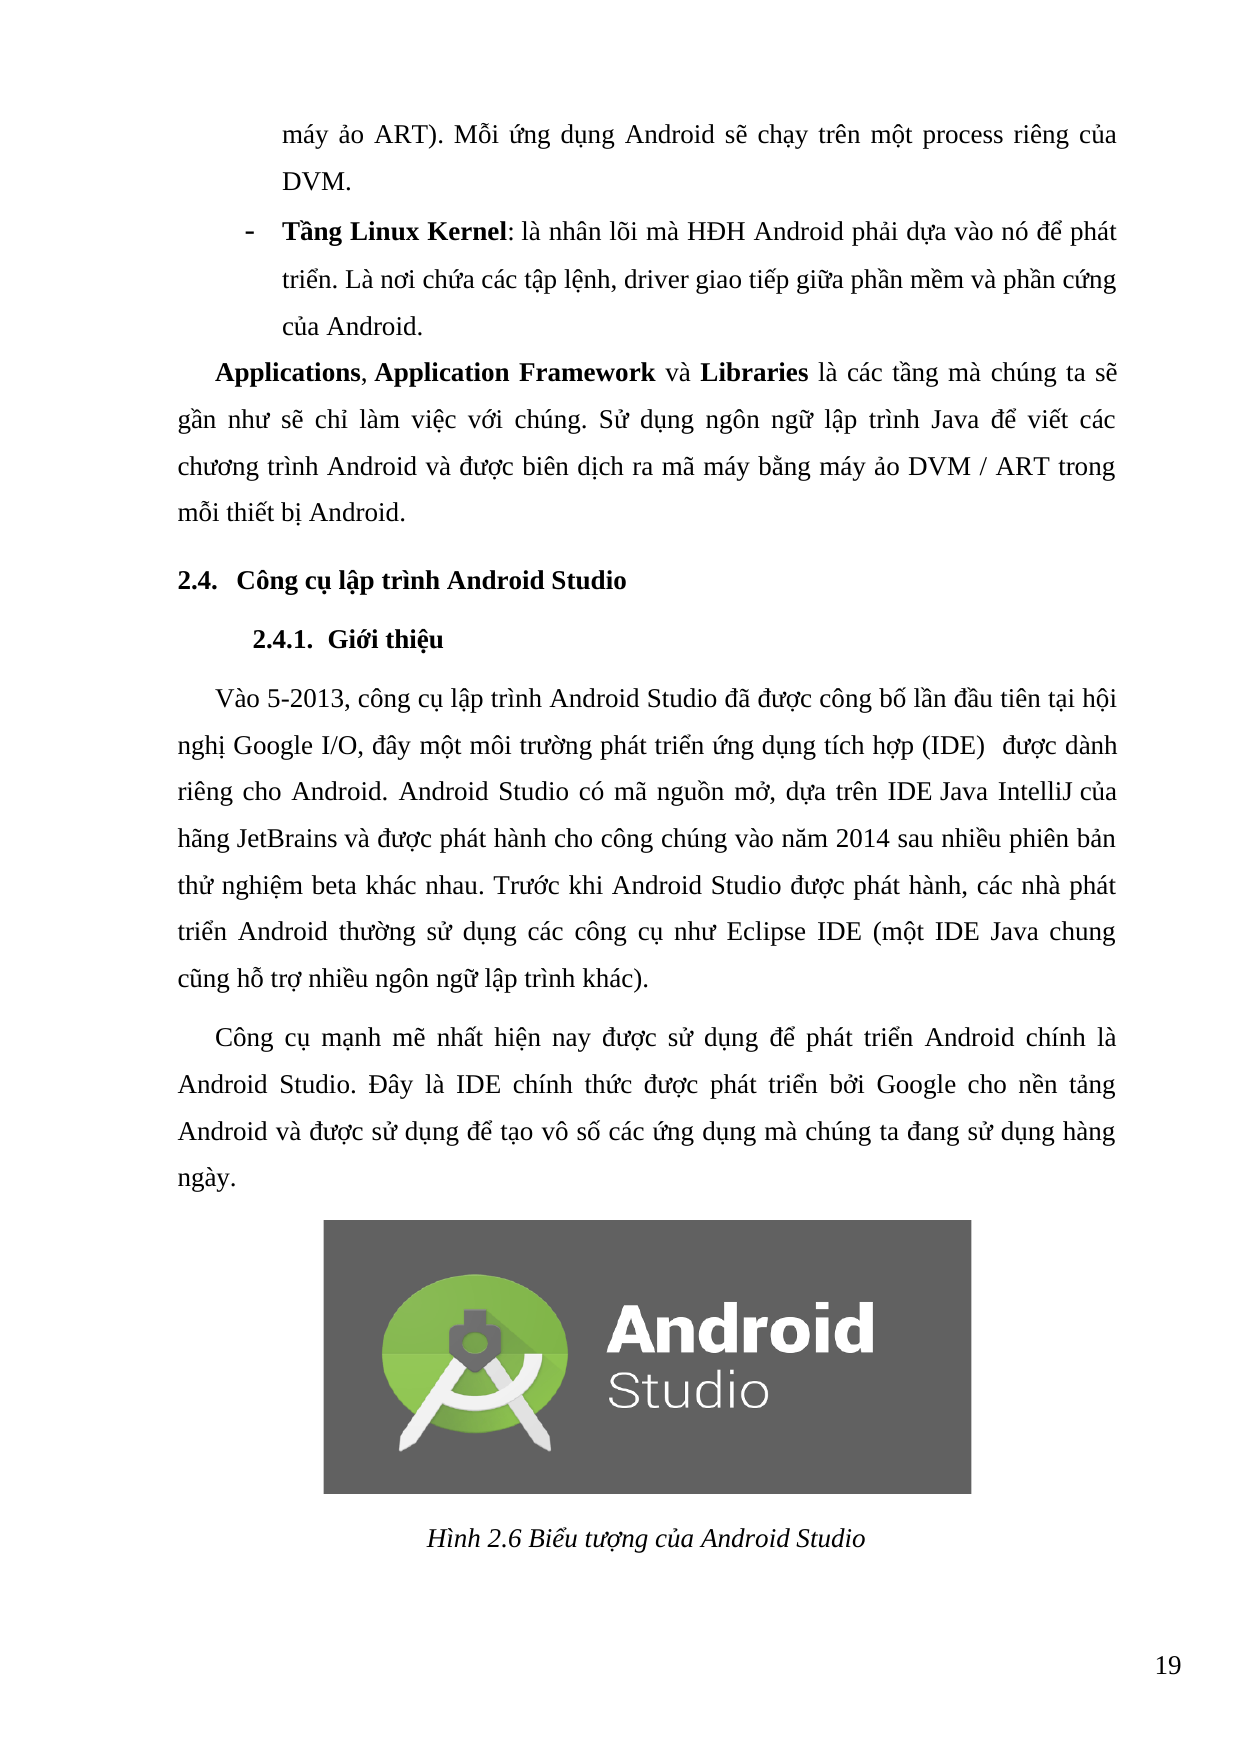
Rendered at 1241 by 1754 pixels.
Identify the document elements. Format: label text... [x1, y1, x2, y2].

text Công cụ mạnh mẽ nhất hiện nay được sử dụng để phát triển Android chính là Android Studio. Đây là IDE chính thức được phát triển bởi Google cho nền tảng Android và được sử dụng để tạo vô số các ứng dụng mà chúng ta đang sử dụng hàng ngày. [177, 1021, 1117, 1192]
text Applications, Application Framework và Libraries là các tầng mà chúng ta sẽ gần như sẽ chỉ làm việc với chúng. Sử dụng ngôn ngữ lập trình Java để viết các chương trình Android và được biên dịch ra mã máy bằng máy ảo DVM / ART trong mỗi thiết bị Android. [177, 356, 1117, 527]
subtitle Công cụ lập trình Android Studio [177, 564, 1122, 595]
list Tầng Linux Kernel: là nhân lõi mà HĐH Android phải dựa vào nó để phát triển. Là nơi chứa các tập lệnh, driver giao tiếp giữa phần mềm và phần cứng của Android. [244, 211, 1117, 341]
subtitle Giới thiệu [252, 623, 1122, 654]
text Vào 5-2013, công cụ lập trình Android Studio đã được công bố lần đầu tiên tại hội nghị Google I/O, đây một môi trường phát triển ứng dụng tích hợp (IDE) được dành riêng cho Android. Android Studio có mã nguồn mở, dựa trên IDE Java IntelliJ của hãng JetBrains và được phát hành cho công chúng vào năm 2014 sau nhiều phiên bản thử nghiệm beta khác nhau. Trước khi Android Studio được phát hành, các nhà phát triển Android thường sử dụng các công cụ như Eclipse IDE (một IDE Java chung cũng hỗ trợ nhiều ngôn ngữ lập trình khác). [177, 682, 1117, 993]
text Hình 2.6 Biểu tượng của Android Studio [177, 1522, 1117, 1553]
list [244, 118, 1117, 196]
